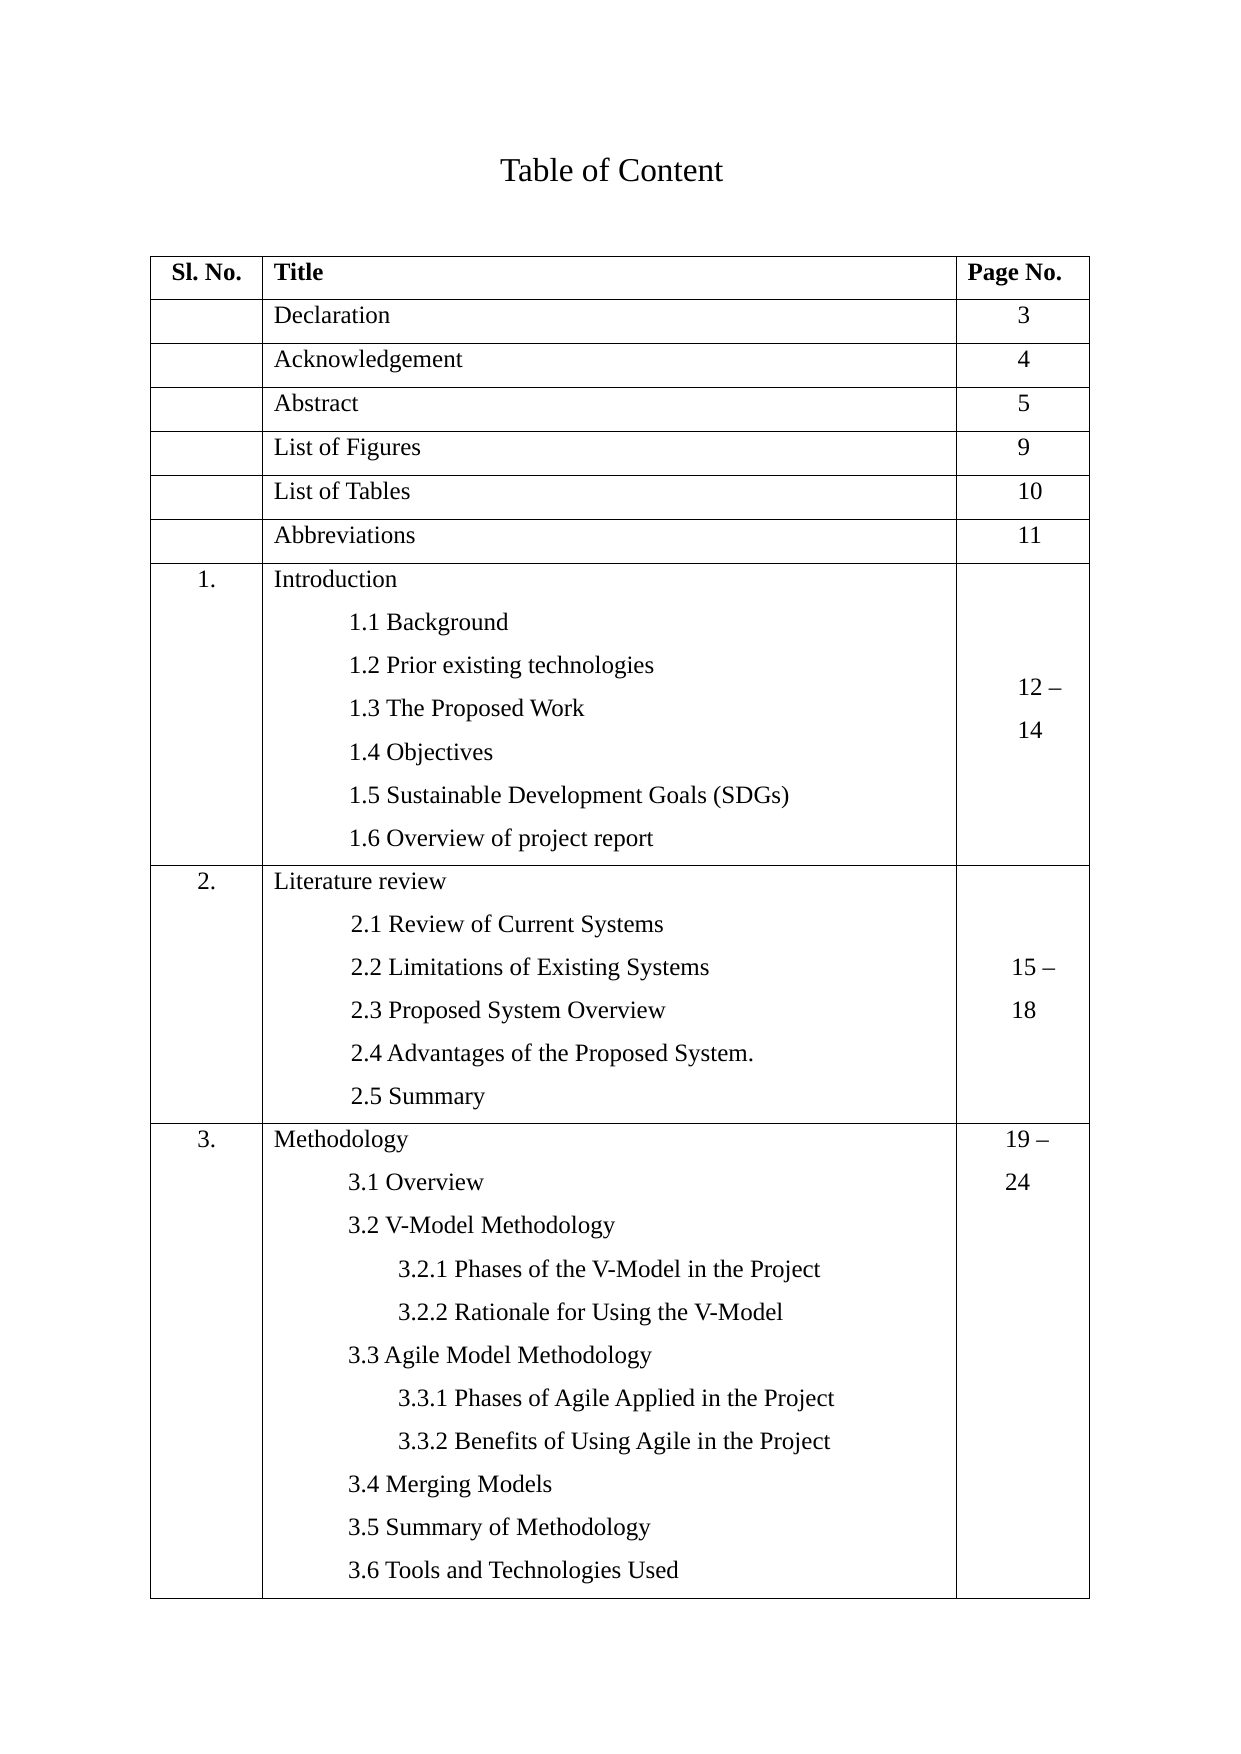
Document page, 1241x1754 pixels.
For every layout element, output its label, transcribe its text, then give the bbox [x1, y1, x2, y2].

table_cell [151, 300, 262, 343]
table_cell Declaration [263, 300, 956, 343]
table_header Page No. [957, 257, 1089, 299]
table_cell List of Tables [263, 476, 956, 519]
table_cell 2. [151, 866, 262, 1123]
table_cell 4 [957, 344, 1089, 387]
table_cell 11 [957, 520, 1089, 563]
table_cell 9 [957, 432, 1089, 475]
table_cell Introduction 1.1 Background 1.2 Prior existing technologies 1.3 The Proposed Work 1.4 Objectives 1.5 Sustainable Development Goals (SDGs) 1.6 Overview of project report [263, 564, 956, 865]
table_header Sl. No. [151, 257, 262, 299]
table_cell 15 – 18 [957, 866, 1089, 1123]
table_cell 1. [151, 564, 262, 865]
table_cell Abbreviations [263, 520, 956, 563]
table_cell 3 [957, 300, 1089, 343]
table_cell 19 – 24 [957, 1124, 1089, 1597]
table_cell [263, 1124, 956, 1597]
table_header Title [263, 257, 956, 299]
table_cell [151, 476, 262, 519]
table_cell 10 [957, 476, 1089, 519]
table_cell [151, 388, 262, 431]
table_cell 3. [151, 1124, 262, 1597]
table_cell 5 [957, 388, 1089, 431]
table_cell [151, 344, 262, 387]
table_cell Literature review 2.1 Review of Current Systems 2.2 Limitations of Existing Systems 2.3 Proposed System Overview 2.4 Advantages of the Proposed System. 2.5 Summary [263, 866, 956, 1123]
table_cell 12 – 14 [957, 564, 1089, 865]
table_cell [151, 520, 262, 563]
table_cell List of Figures [263, 432, 956, 475]
table_cell Abstract [263, 388, 956, 431]
table_cell Acknowledgement [263, 344, 956, 387]
text Table of Content [150, 150, 1122, 188]
table_cell [151, 432, 262, 475]
